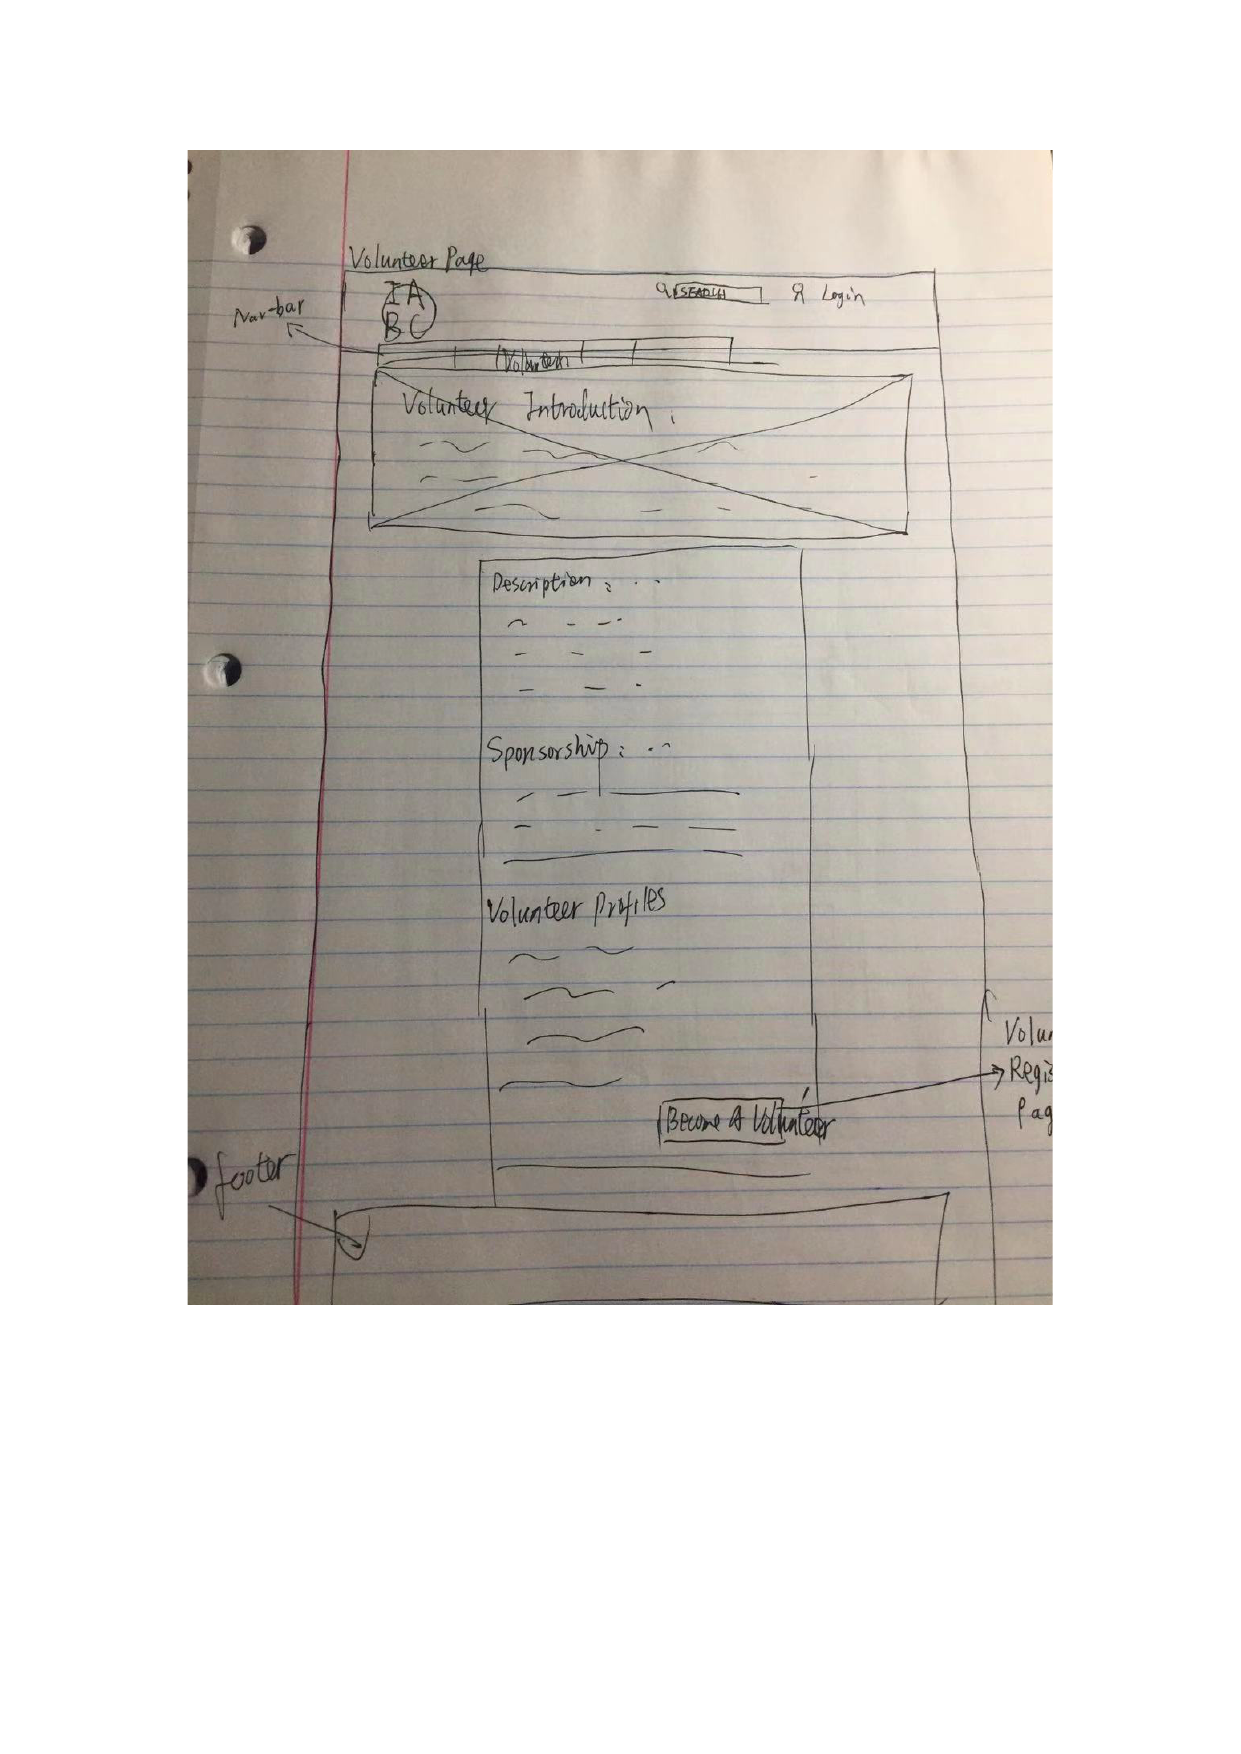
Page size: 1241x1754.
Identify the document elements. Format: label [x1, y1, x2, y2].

picture [187, 150, 1053, 1305]
